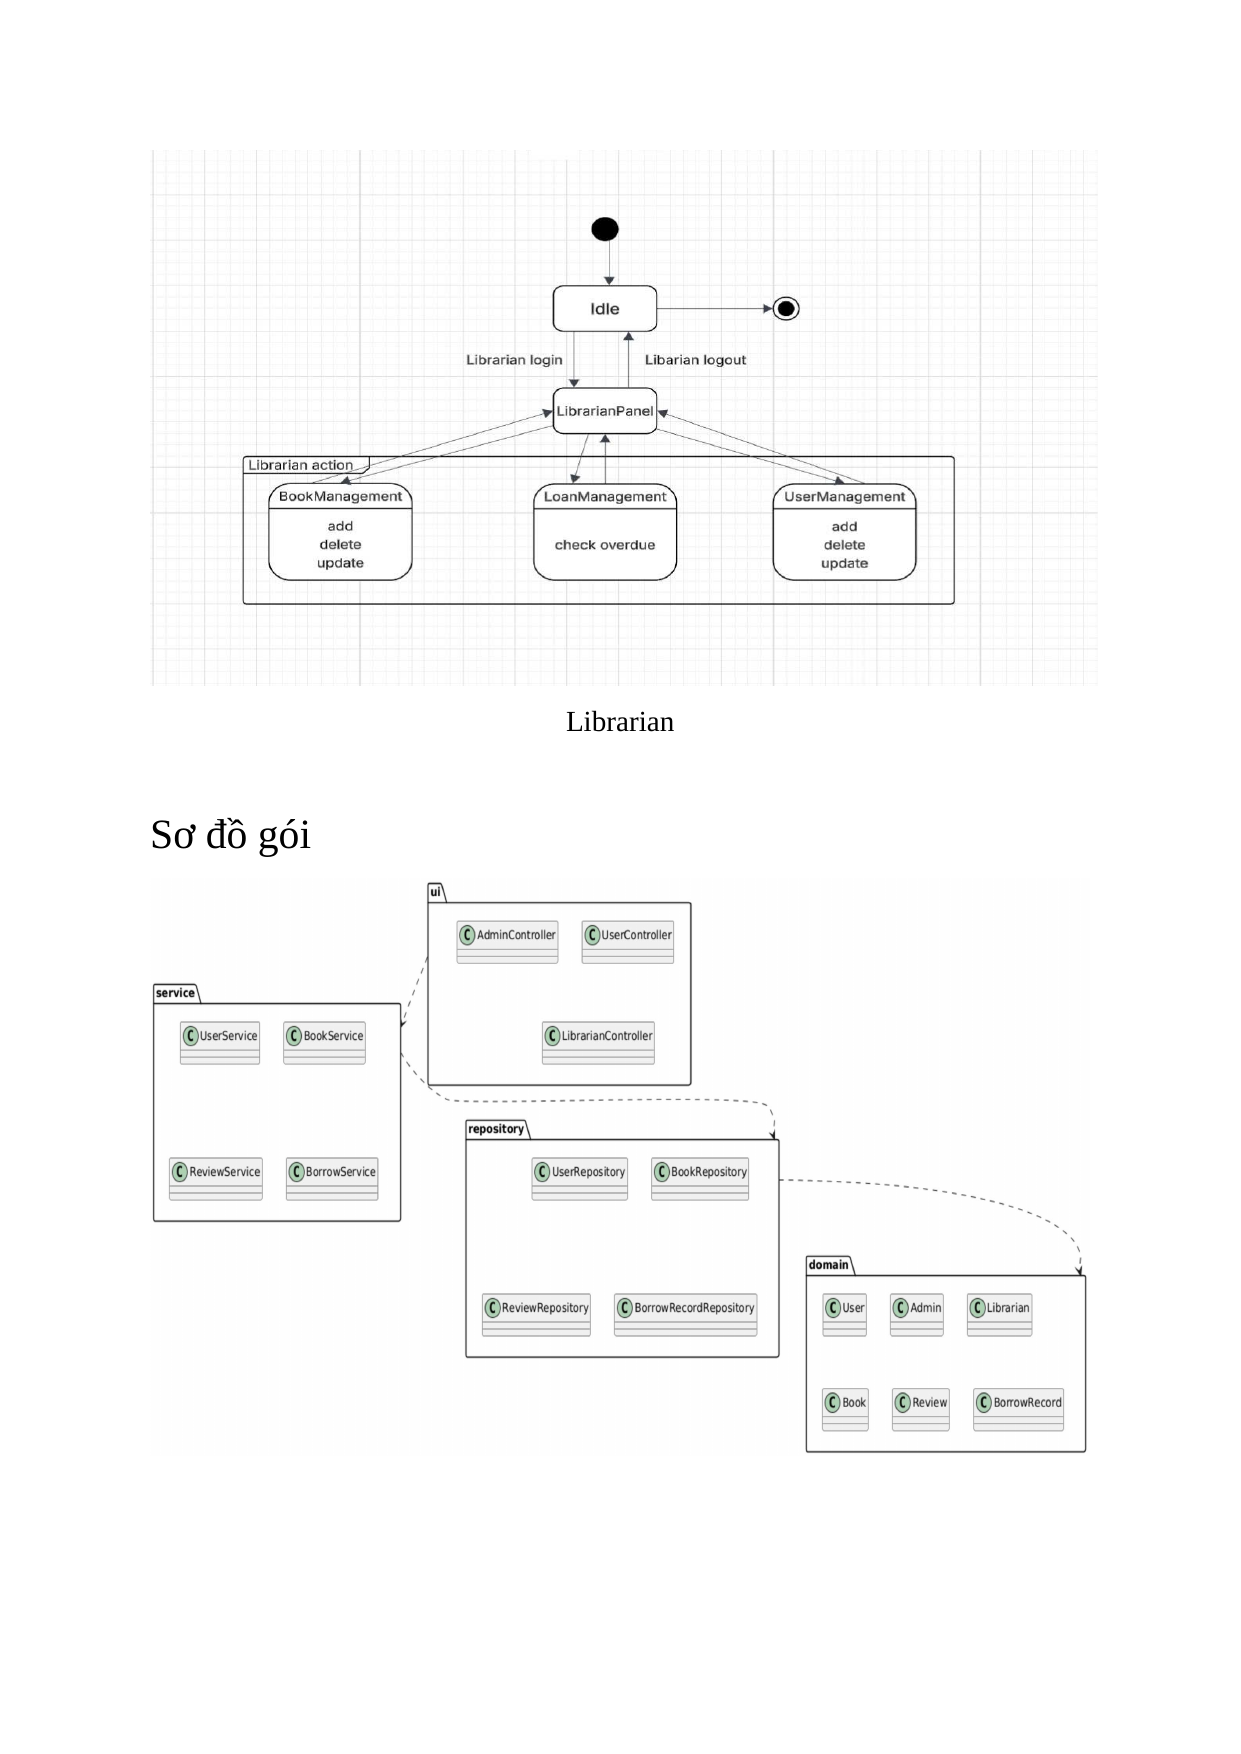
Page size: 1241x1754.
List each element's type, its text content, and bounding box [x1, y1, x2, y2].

picture [150, 150, 1098, 686]
text Librarian [150, 704, 1090, 738]
picture [150, 878, 1091, 1456]
text Sơ đồ gói [150, 810, 1090, 858]
